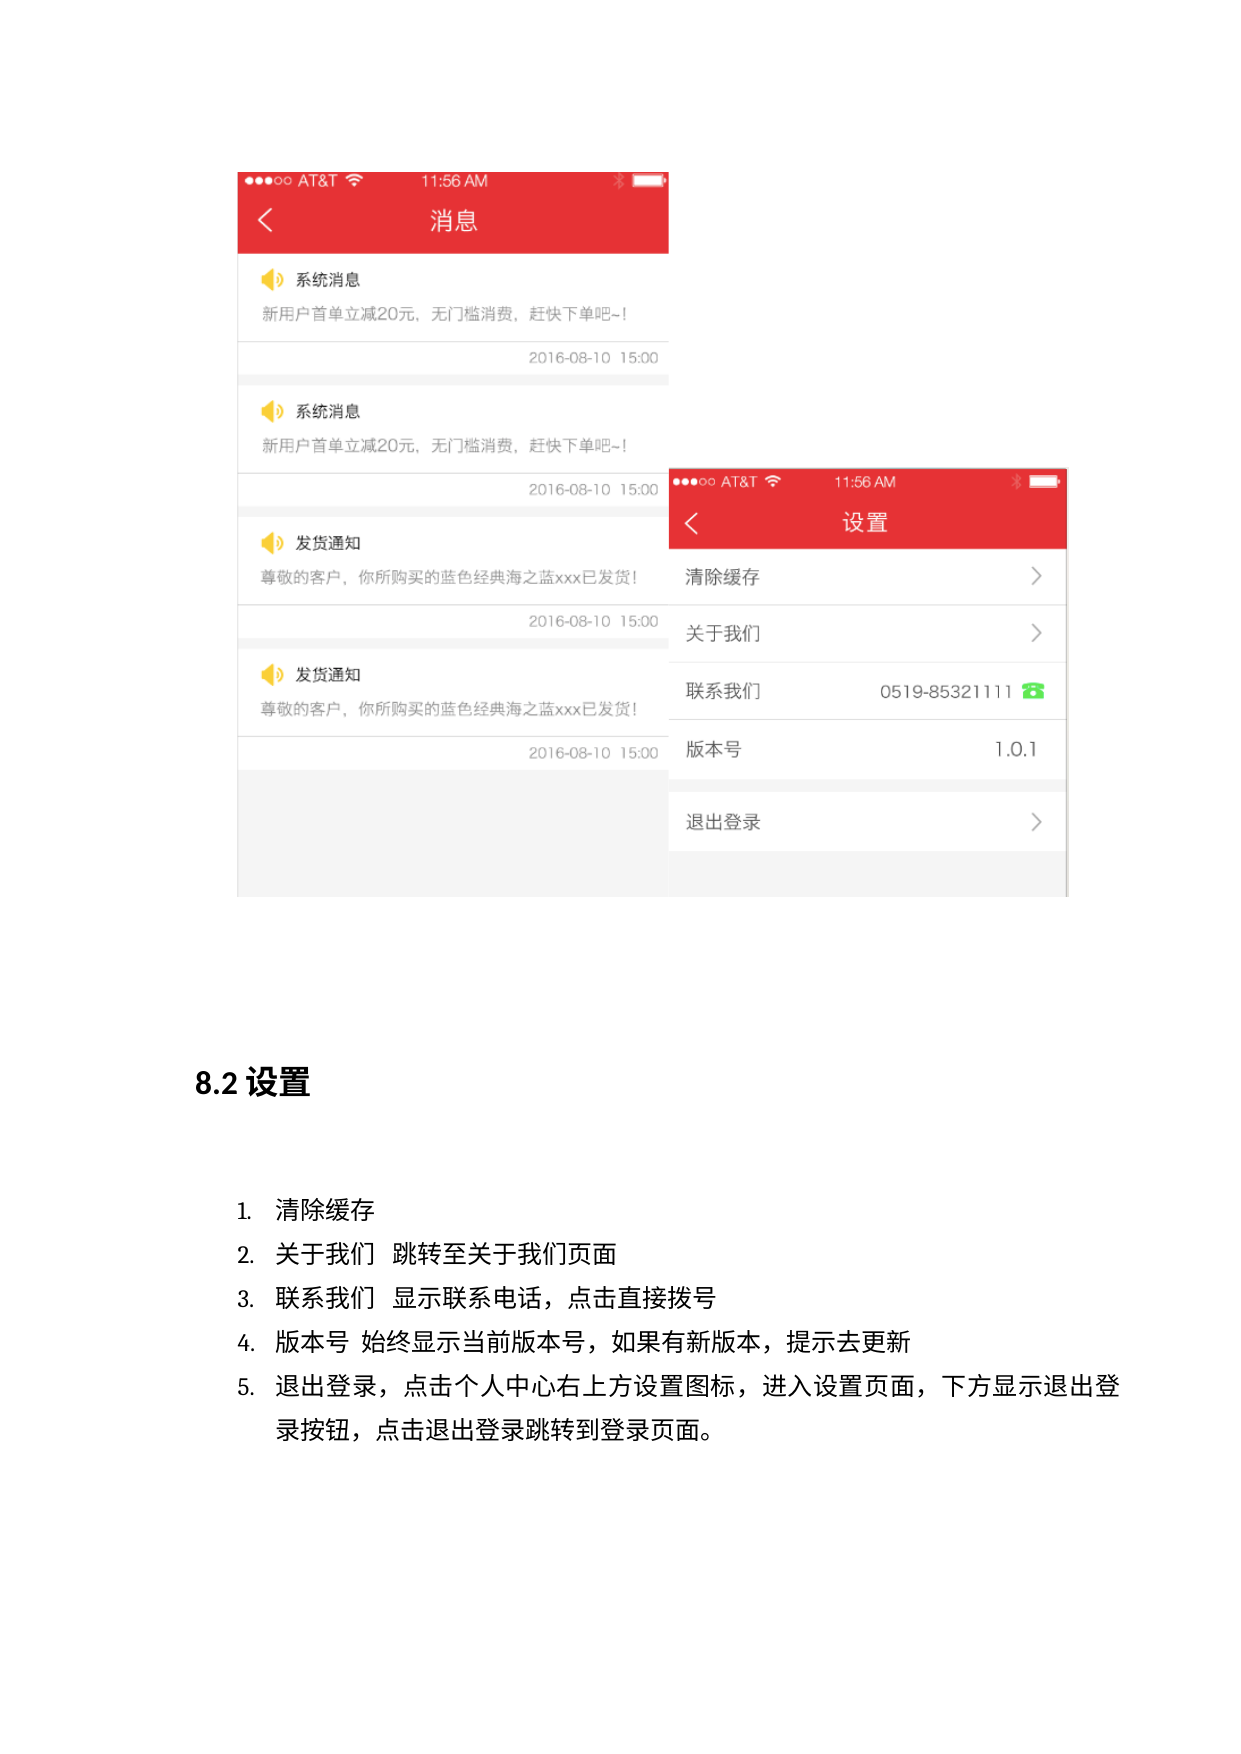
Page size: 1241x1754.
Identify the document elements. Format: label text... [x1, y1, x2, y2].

list 清除缓存 [237, 1187, 1123, 1231]
list 退出登录，点击个人中心右上方设置图标，进入设置页面，下方显示退出登录按钮，点击退出登录跳转到登录页面。 [237, 1363, 1123, 1451]
list 联系我们 显示联系电话，点击直接拨号 [237, 1275, 1123, 1319]
picture [237, 172, 1069, 897]
list 版本号 始终显示当前版本号，如果有新版本，提示去更新 [237, 1319, 1123, 1363]
list 关于我们 跳转至关于我们页面 [237, 1231, 1123, 1275]
subtitle 8.2 设置 [187, 1036, 1123, 1124]
